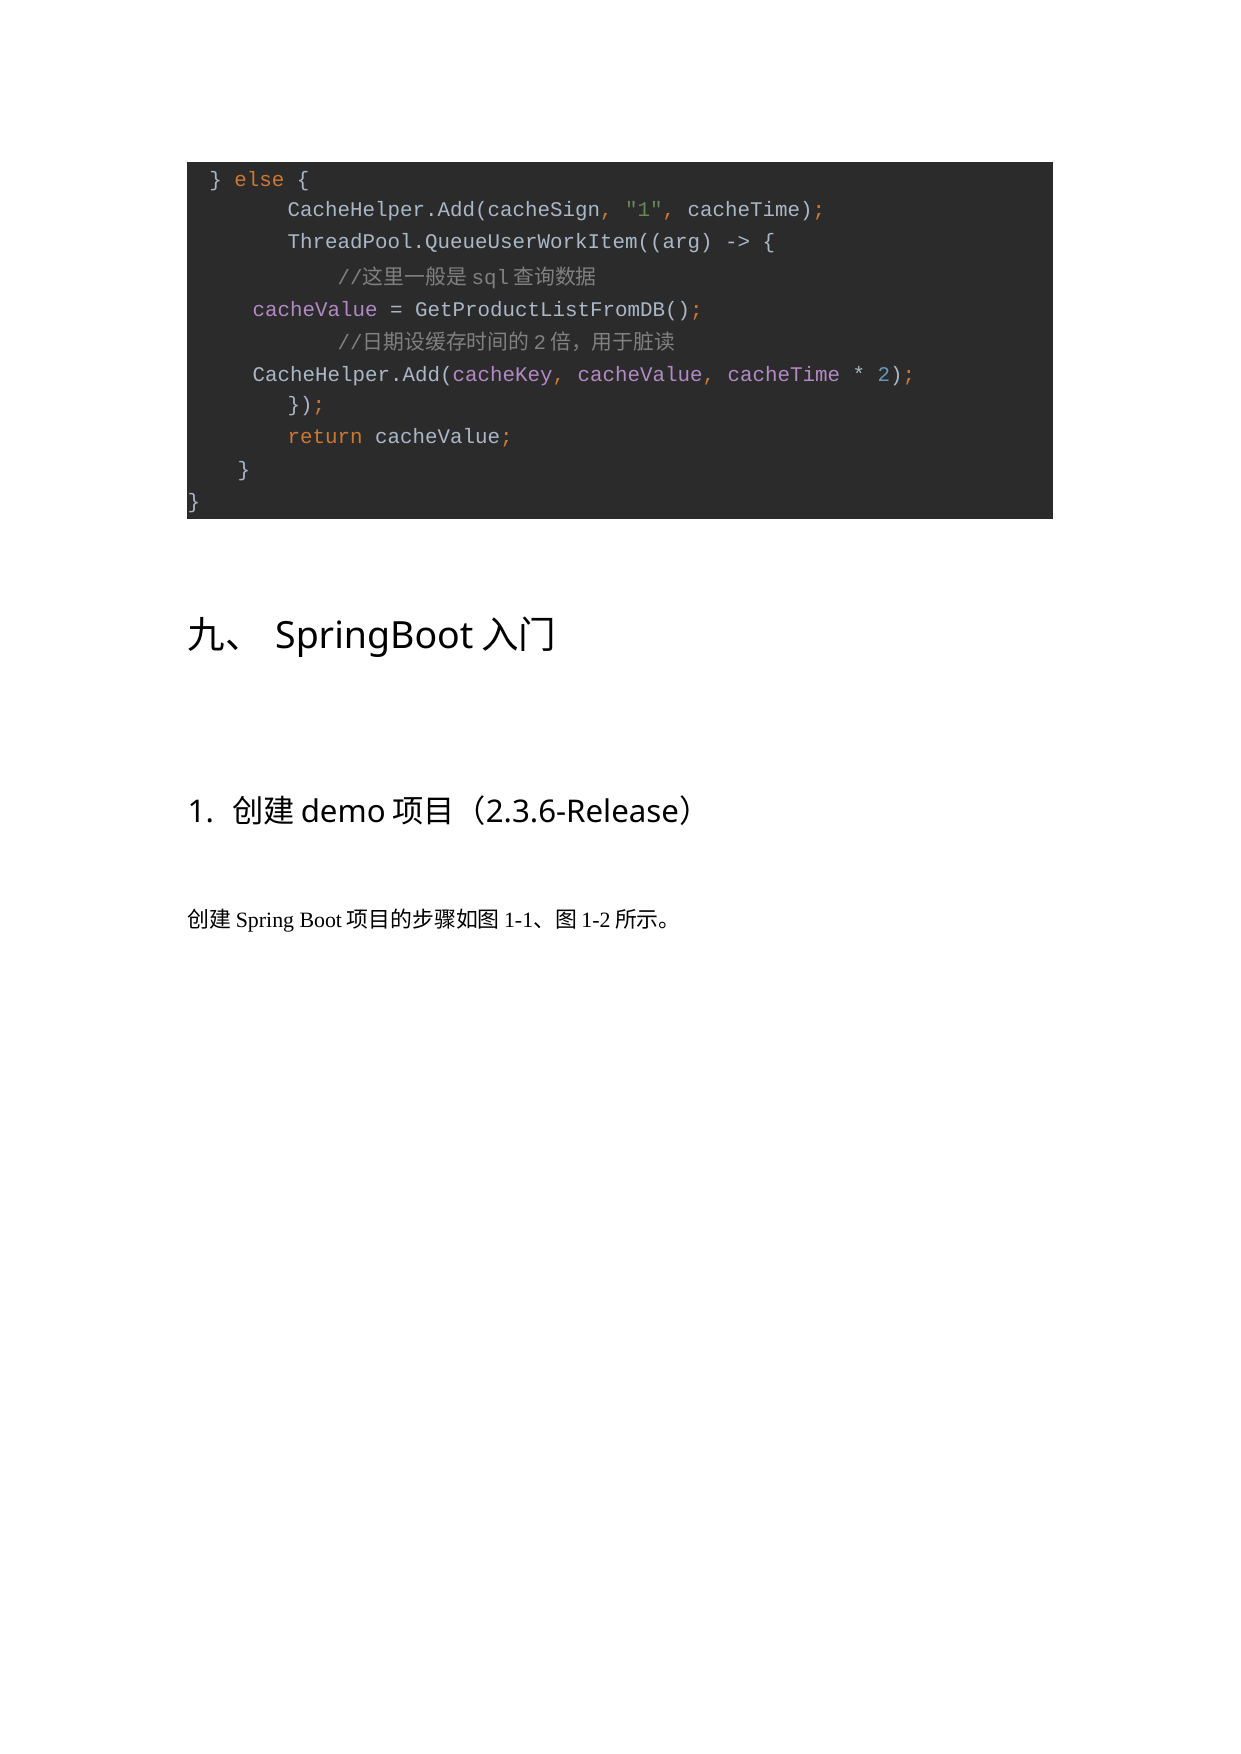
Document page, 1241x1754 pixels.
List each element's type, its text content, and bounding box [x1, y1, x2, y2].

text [187, 162, 1053, 519]
text 创建Spring Boot项目的步骤如图1-1、图1-2所示。 [187, 901, 1053, 934]
subtitle 创建demo项目（2.3.6-Release） [187, 776, 1053, 841]
subtitle SpringBoot入门 [187, 600, 1053, 665]
